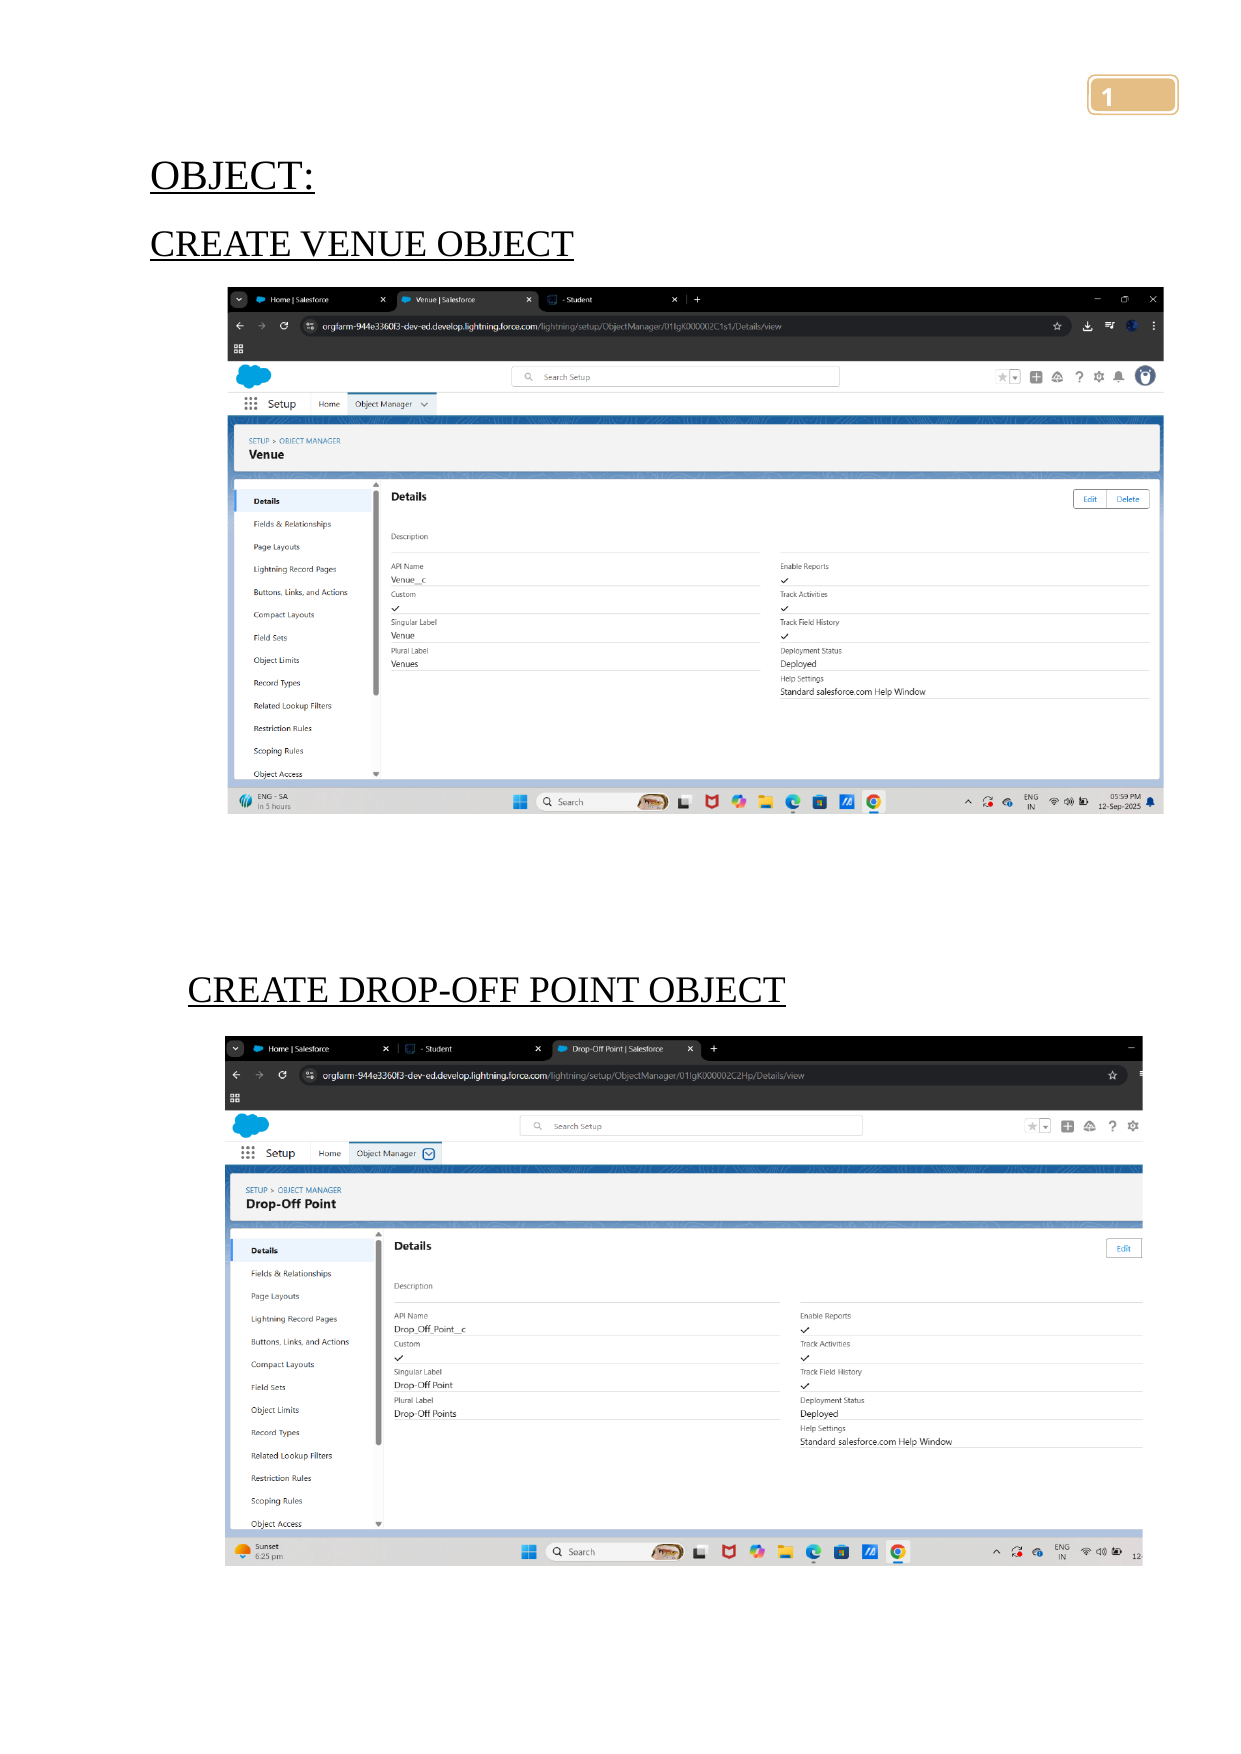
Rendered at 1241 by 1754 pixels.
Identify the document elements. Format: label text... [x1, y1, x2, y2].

text OBJECT: [150, 150, 1090, 198]
picture [225, 1036, 1143, 1566]
text CREATE VENUE OBJECT [150, 222, 1090, 265]
text CREATE DROP-OFF POINT OBJECT [150, 968, 1090, 1011]
picture [226, 287, 1163, 812]
